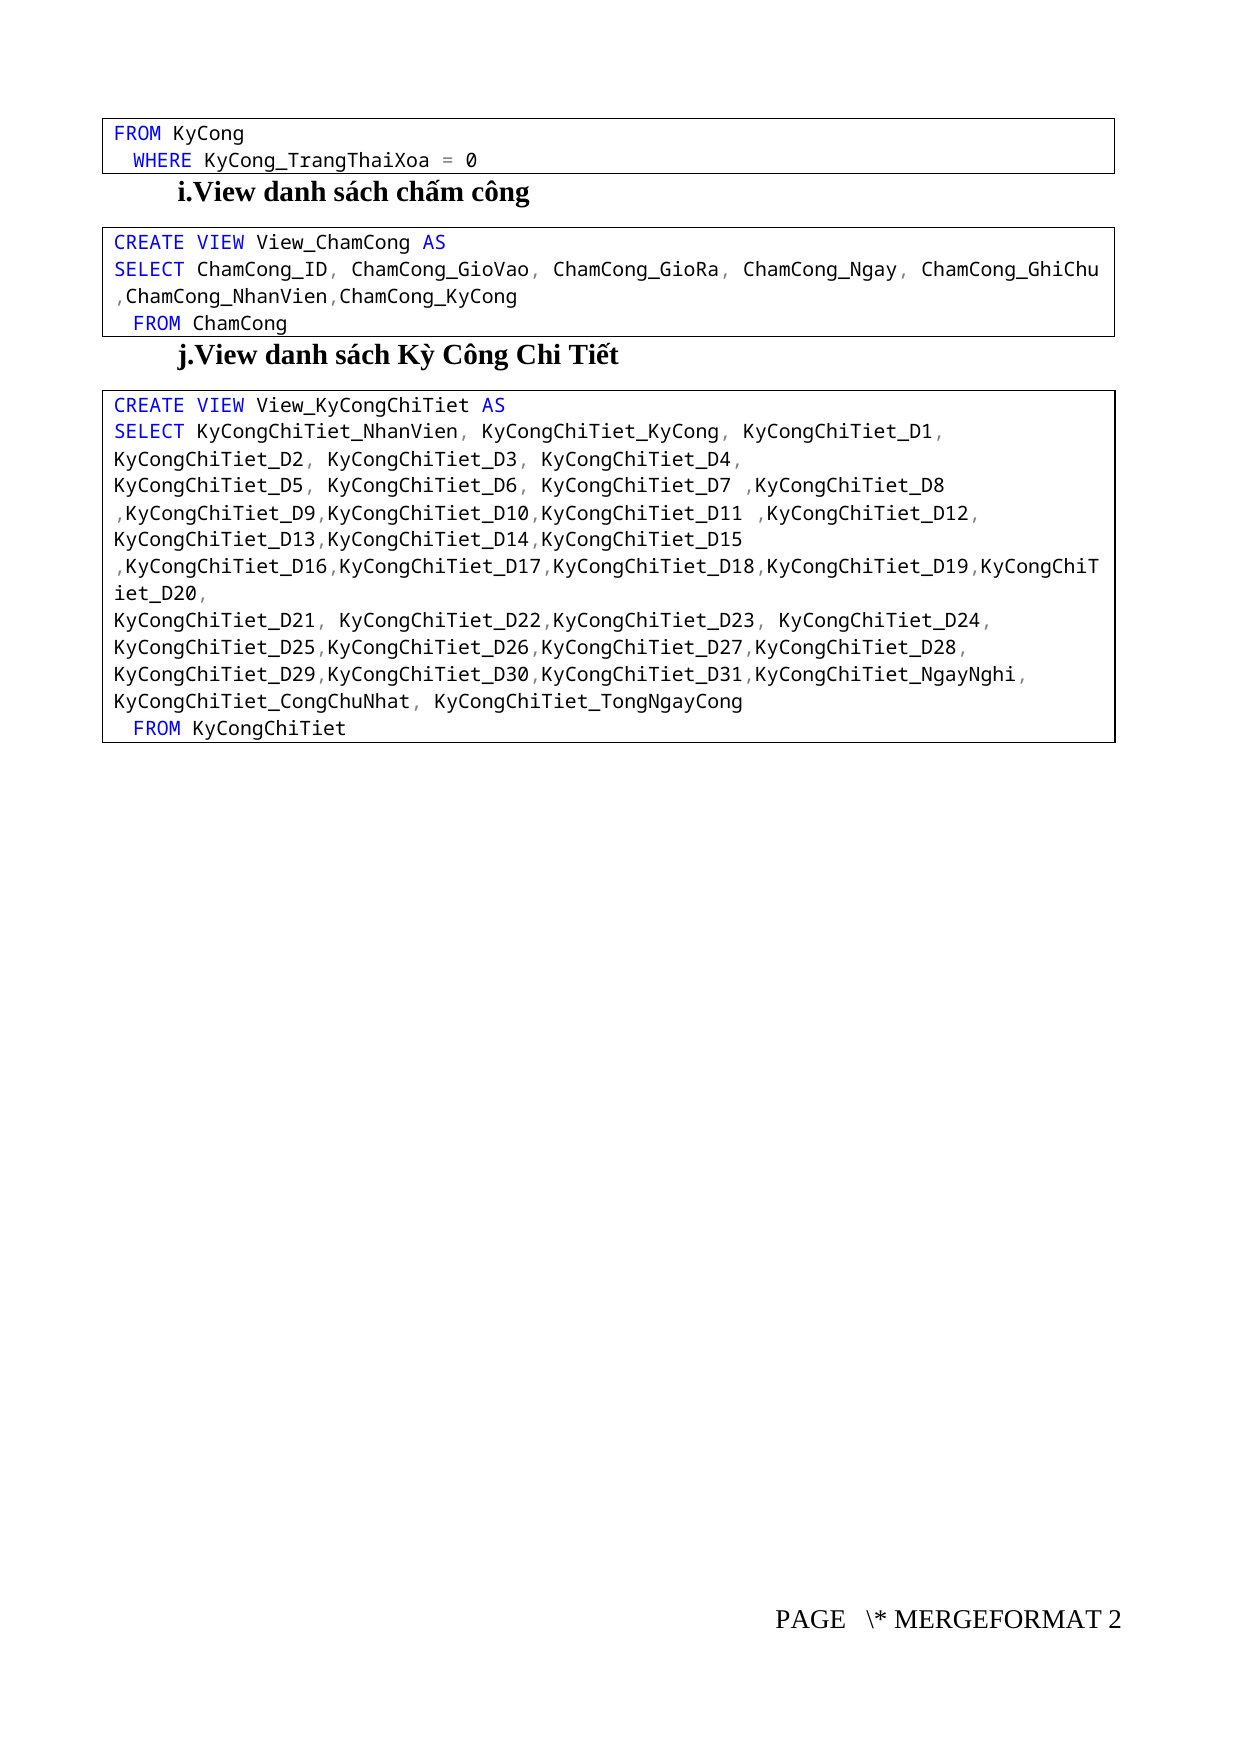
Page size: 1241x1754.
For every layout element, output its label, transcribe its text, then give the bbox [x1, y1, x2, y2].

text i.View danh sách chấm công [177, 174, 1122, 208]
table_header CREATE VIEW View_ChamCong AS SELECT ChamCong_ID, ChamCong_GioVao, ChamCong_GioRa, ChamCong_Ngay, ChamCong_GhiChu ,ChamCong_NhanVien,ChamCong_KyCong FROM ChamCong [103, 228, 1114, 336]
text j.View danh sách Kỳ Công Chi Tiết [177, 337, 1122, 371]
table_header CREATE VIEW View_KyCongChiTiet AS SELECT KyCongChiTiet_NhanVien, KyCongChiTiet_KyCong, KyCongChiTiet_D1, KyCongChiTiet_D2, KyCongChiTiet_D3, KyCongChiTiet_D4, KyCongChiTiet_D5, KyCongChiTiet_D6, KyCongChiTiet_D7 ,KyCongChiTiet_D8 ,KyCongChiTiet_D9,KyCongChiTiet_D10,KyCongChiTiet_D11 ,KyCongChiTiet_D12, KyCongChiTiet_D13,KyCongChiTiet_D14,KyCongChiTiet_D15 ,KyCongChiTiet_D16,KyCongChiTiet_D17,KyCongChiTiet_D18,KyCongChiTiet_D19,KyCongChiTiet_D20, KyCongChiTiet_D21, KyCongChiTiet_D22,KyCongChiTiet_D23, KyCongChiTiet_D24, KyCongChiTiet_D25,KyCongChiTiet_D26,KyCongChiTiet_D27,KyCongChiTiet_D28, KyCongChiTiet_D29,KyCongChiTiet_D30,KyCongChiTiet_D31,KyCongChiTiet_NgayNghi, KyCongChiTiet_CongChuNhat, KyCongChiTiet_TongNgayCong FROM KyCongChiTiet [103, 391, 1114, 742]
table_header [103, 119, 1114, 173]
